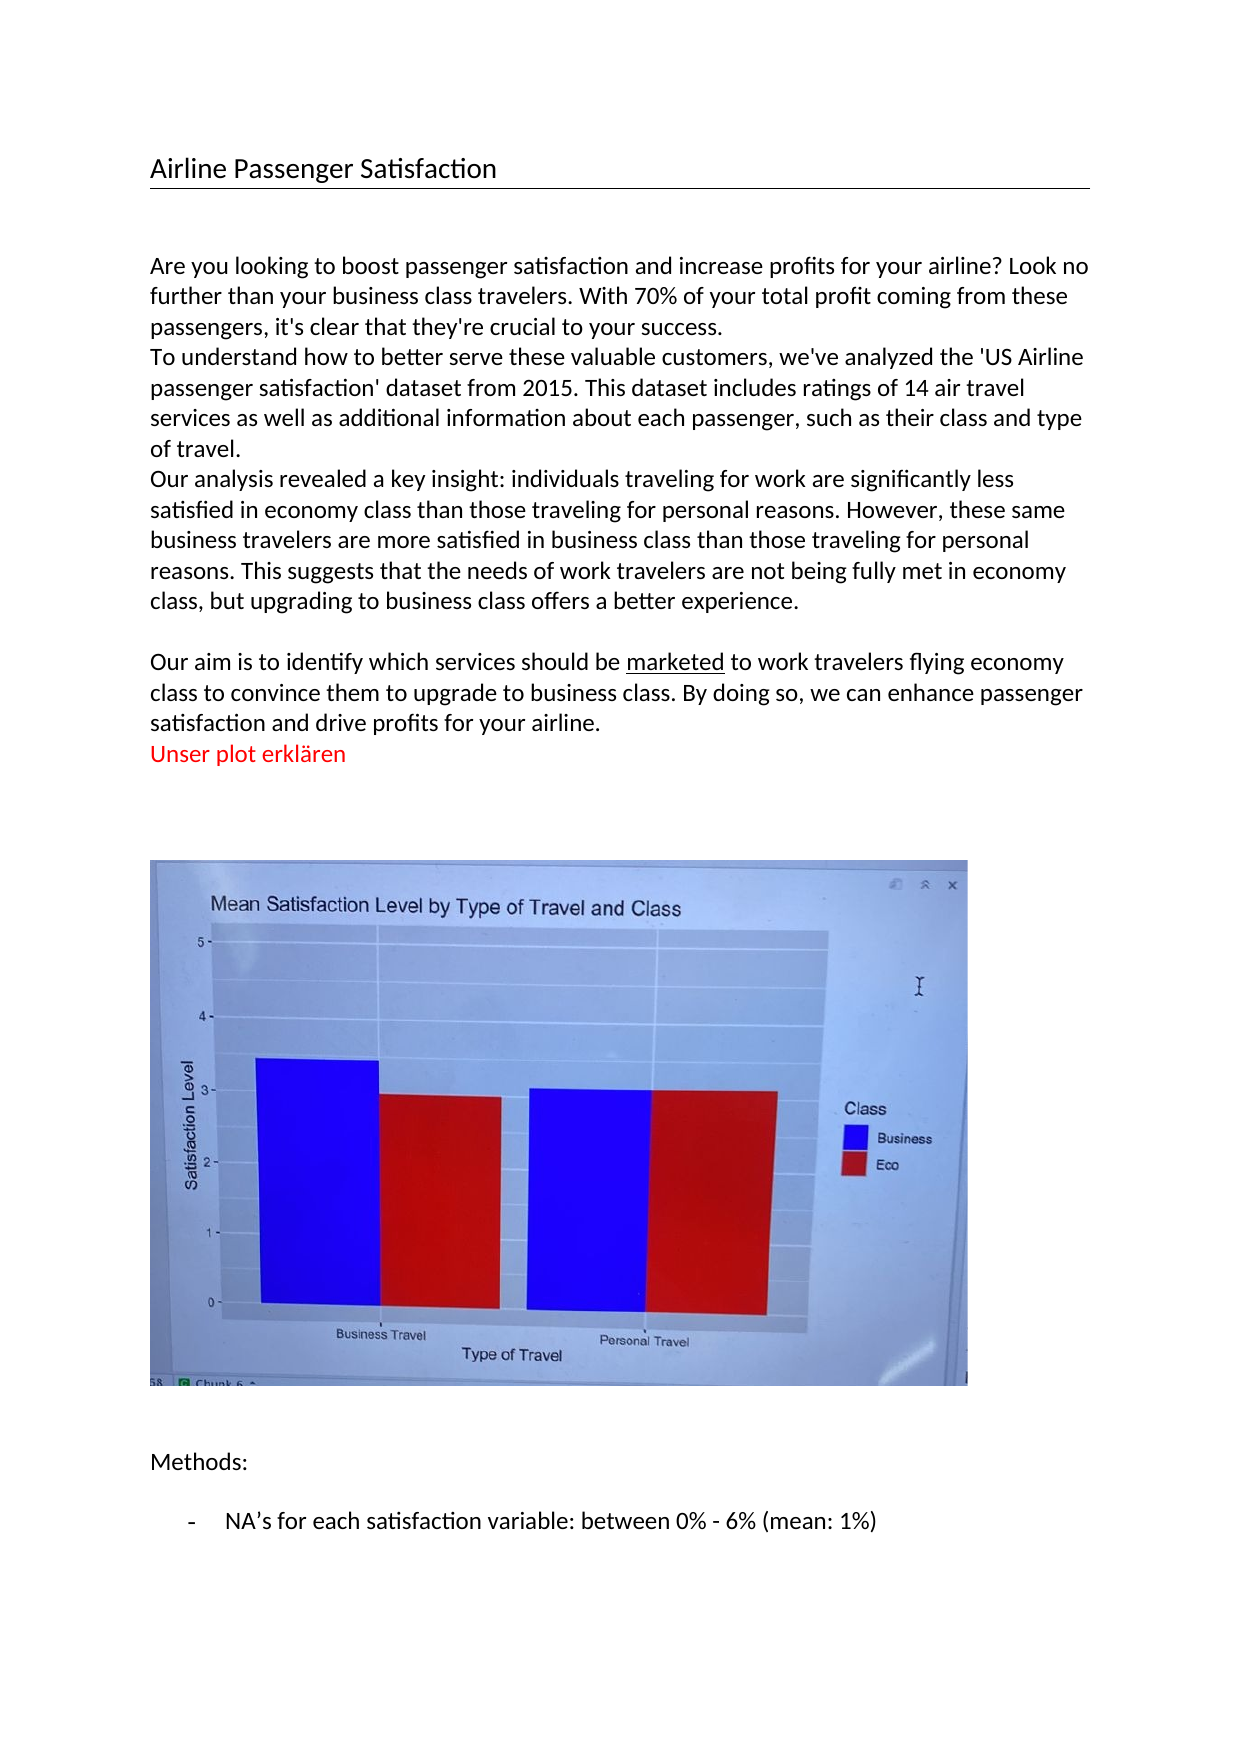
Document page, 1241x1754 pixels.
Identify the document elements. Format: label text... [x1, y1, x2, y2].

picture [150, 860, 968, 1386]
list NA’s for each satisfaction variable: between 0% - 6% (mean: 1%) [187, 1506, 1090, 1536]
text Our analysis revealed a key insight: individuals traveling for work are significantly less satisfied in economy class than those traveling for personal reasons. However, these same business travelers are more satisfied in business class than those traveling for personal reasons. This suggests that the needs of work travelers are not being fully met in economy class, but upgrading to business class offers a better experience. [150, 463, 1090, 616]
text Airline Passenger Satisfaction [150, 150, 1090, 188]
text Our aim is to identify which services should be marketed to work travelers flying economy class to convince them to upgrade to business class. By doing so, we can enhance passenger satisfaction and drive profits for your airline. [150, 647, 1090, 738]
text Unser plot erklären [150, 738, 1090, 769]
text Are you looking to boost passenger satisfaction and increase profits for your airline? Look no further than your business class travelers. With 70% of your total profit coming from these passengers, it's clear that they're crucial to your success. [150, 250, 1090, 341]
text To understand how to better serve these valuable customers, we've analyzed the 'US Airline passenger satisfaction' dataset from 2015. This dataset includes ratings of 14 air travel services as well as additional information about each passenger, such as their class and type of travel. [150, 341, 1090, 463]
text Methods: [150, 1446, 1090, 1477]
